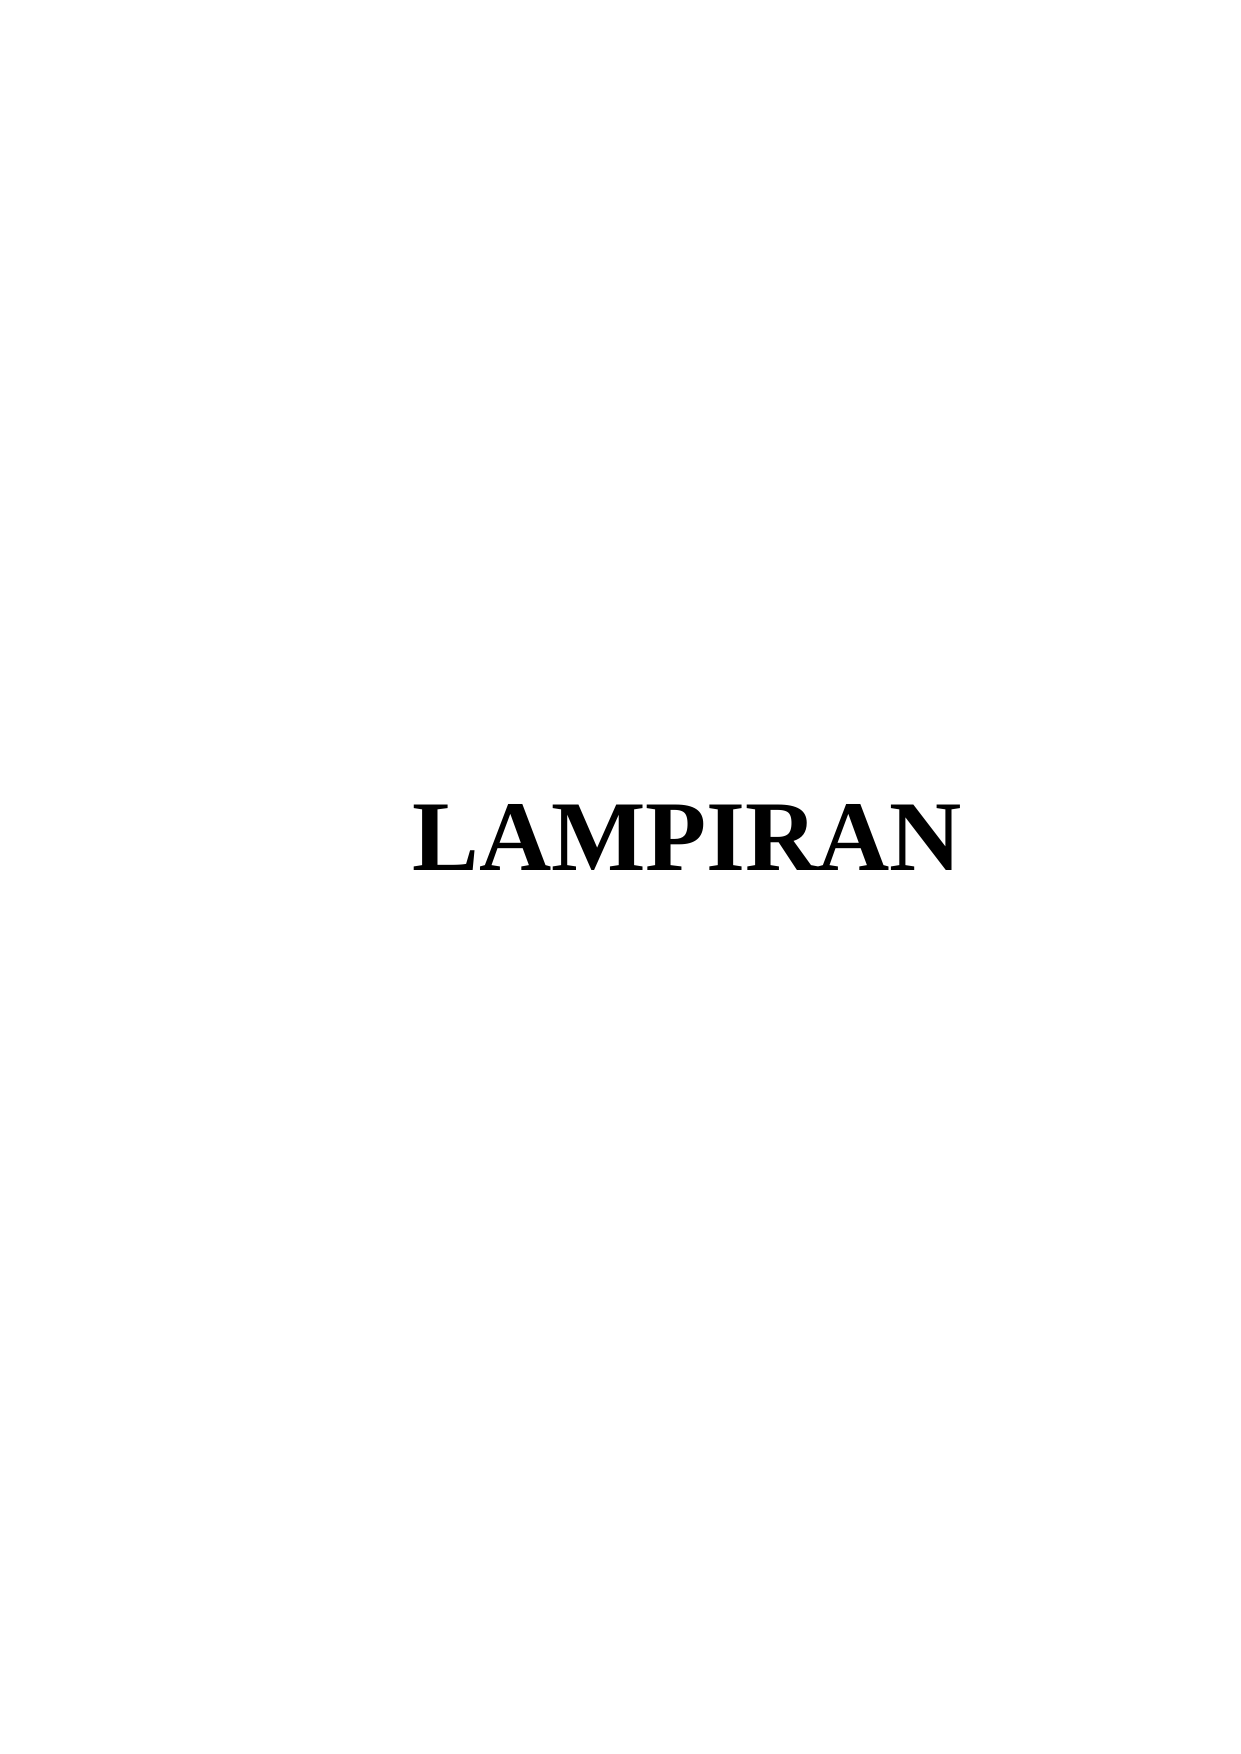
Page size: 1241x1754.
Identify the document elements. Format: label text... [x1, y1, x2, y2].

text LAMPIRAN [412, 777, 1078, 892]
